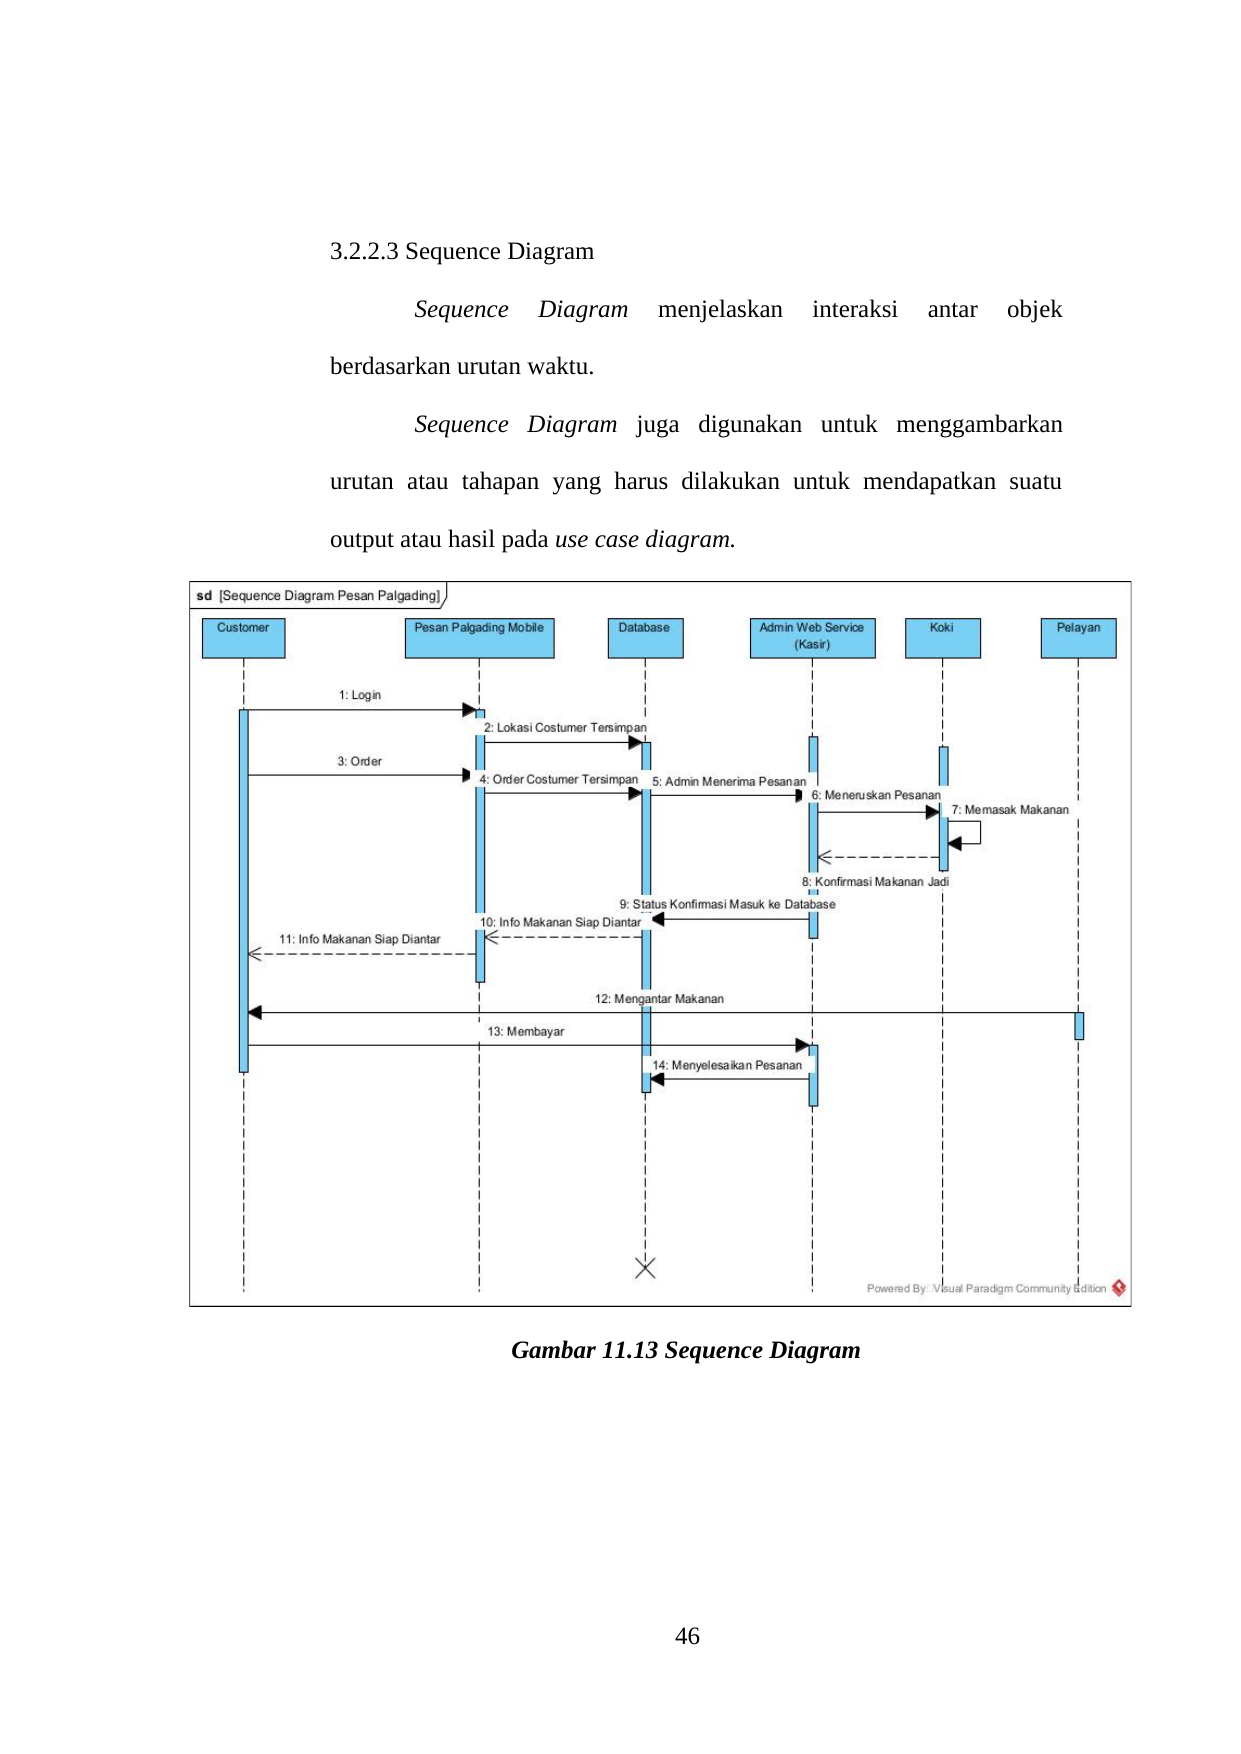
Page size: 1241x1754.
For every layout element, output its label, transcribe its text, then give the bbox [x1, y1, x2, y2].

picture [189, 581, 1132, 1307]
text Sequence Diagram juga digunakan untuk menggambarkan urutan atau tahapan yang harus dilakukan untuk mendapatkan suatu output atau hasil pada use case diagram. [330, 409, 1063, 552]
text Sequence Diagram [330, 236, 1063, 265]
text Sequence Diagram menjelaskan interaksi antar objek berdasarkan urutan waktu. [330, 294, 1063, 380]
